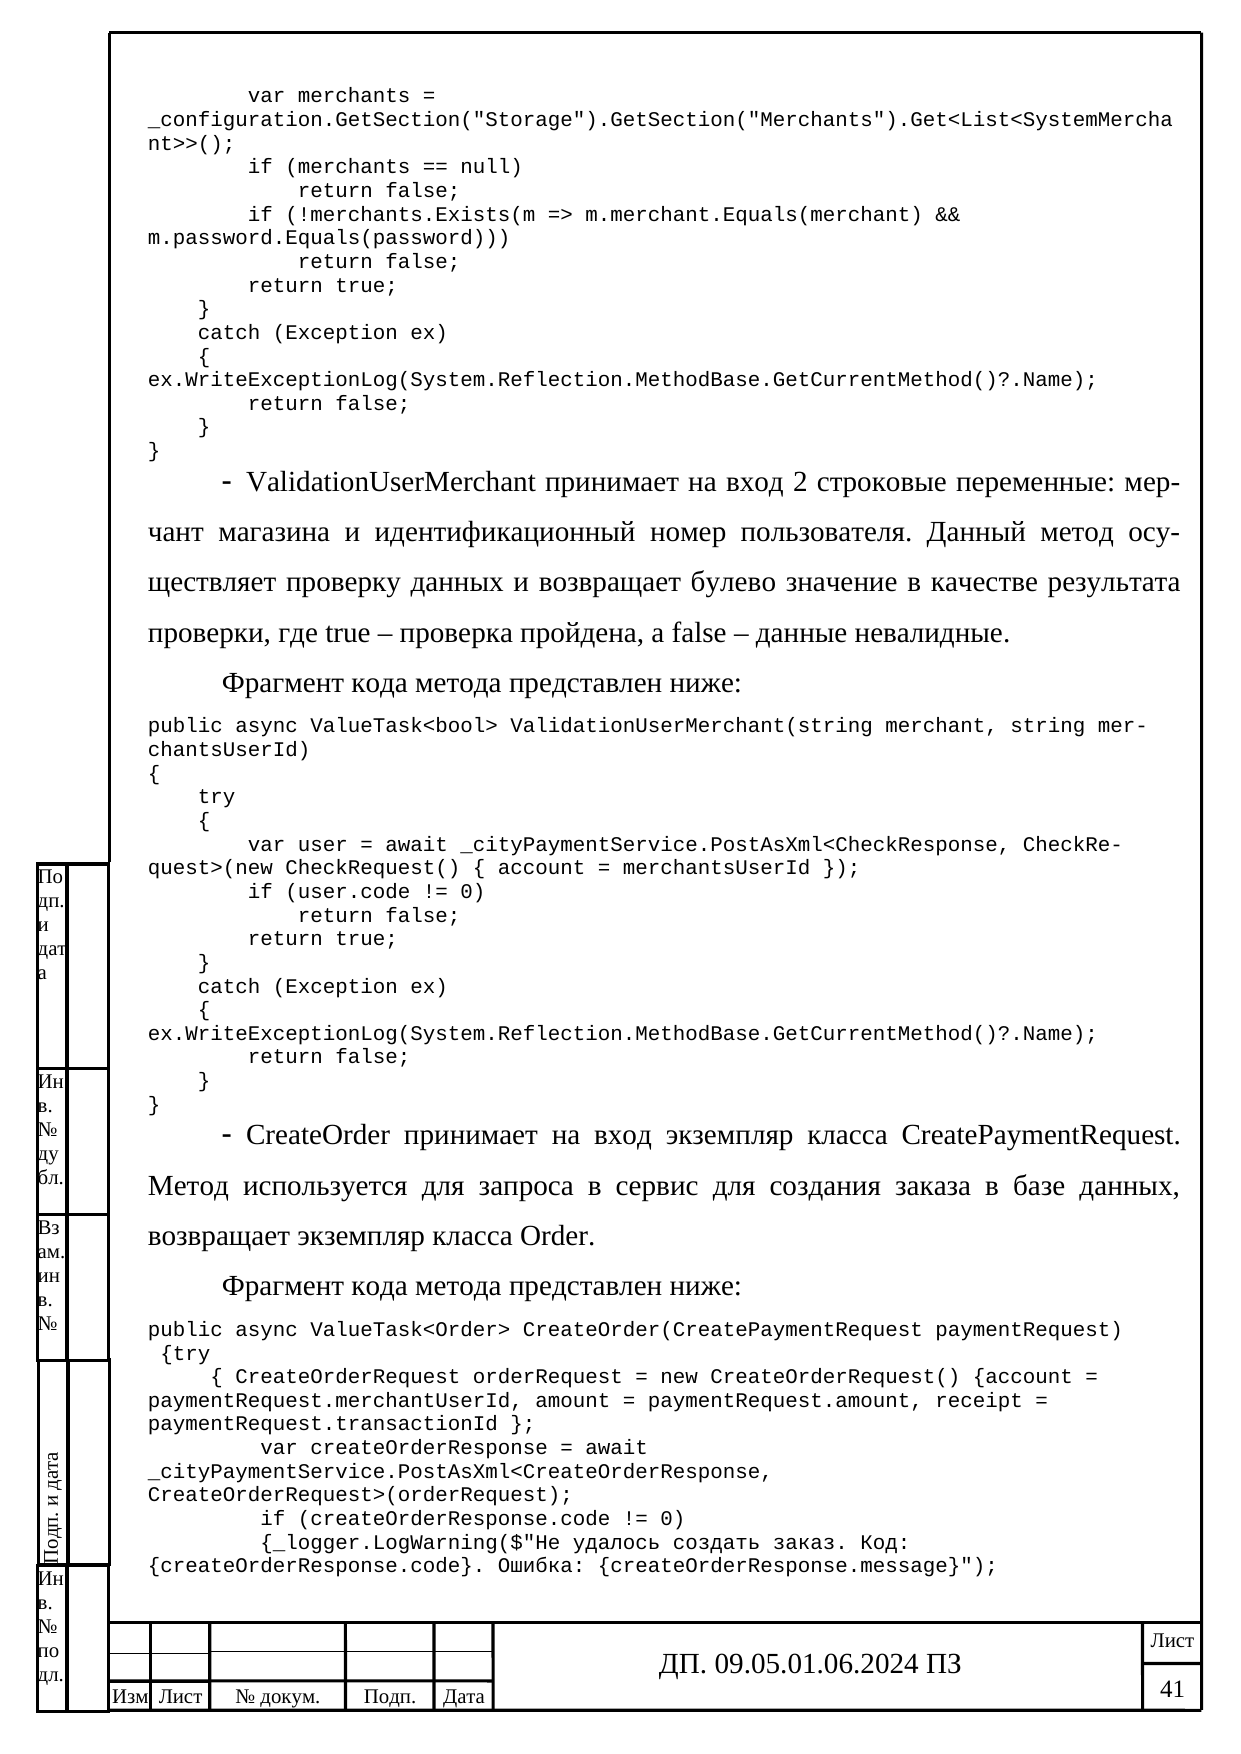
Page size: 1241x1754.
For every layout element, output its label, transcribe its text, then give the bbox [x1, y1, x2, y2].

text return false; [148, 251, 1181, 275]
text {_logger.LogWarning($"Не удалось создать заказ. Код: {createOrderResponse.code}. Ошибка: {createOrderResponse.message}"); [148, 1532, 1181, 1579]
text return false; [148, 1047, 1181, 1070]
text catch (Exception ex) [148, 976, 1181, 999]
text return true; [148, 928, 1181, 952]
text CreateOrder принимает на вход экземпляр класса CreatePaymentRequest. Метод используется для запроса в сервис для создания заказа в базе данных, возвращает экземпляр класса Order. [148, 1117, 1181, 1252]
text Фрагмент кода метода представлен ниже: [148, 1268, 1181, 1302]
text } [148, 298, 1181, 322]
text catch (Exception ex) [148, 322, 1181, 346]
text Фрагмент кода метода представлен ниже: [148, 665, 1181, 699]
text { CreateOrderRequest orderRequest = new CreateOrderRequest() {account = paymentRequest.merchantUserId, amount = paymentRequest.amount, receipt = paymentRequest.transactionId }; [148, 1366, 1181, 1437]
text public async ValueTask<Order> CreateOrder(CreatePaymentRequest paymentRequest) [148, 1319, 1181, 1342]
text if (createOrderResponse.code != 0) [148, 1508, 1181, 1532]
text } [148, 1070, 1181, 1094]
text } [148, 1094, 1181, 1117]
text } [148, 952, 1181, 976]
text {try [148, 1342, 1181, 1366]
text { [148, 999, 1181, 1023]
text var user = await _cityPaymentService.PostAsXml<CheckResponse, CheckRe-quest>(new CheckRequest() { account = merchantsUserId }); [148, 834, 1181, 881]
text } [148, 440, 1181, 464]
text var merchants = _configuration.GetSection("Storage").GetSection("Merchants").Get<List<SystemMerchant>>(); [148, 86, 1181, 156]
text return true; [148, 275, 1181, 298]
text if (merchants == null) [148, 156, 1181, 180]
text var createOrderResponse = await _cityPaymentService.PostAsXml<CreateOrderResponse, CreateOrderRequest>(orderRequest); [148, 1437, 1181, 1508]
text { [148, 346, 1181, 369]
text try [148, 786, 1181, 810]
text ex.WriteExceptionLog(System.Reflection.MethodBase.GetCurrentMethod()?.Name); [148, 1023, 1181, 1047]
text { [148, 763, 1181, 786]
text } [148, 417, 1181, 440]
text public async ValueTask<bool> ValidationUserMerchant(string merchant, string mer-chantsUserId) [148, 716, 1181, 763]
text return false; [148, 180, 1181, 204]
text return false; [148, 905, 1181, 928]
text return false; [148, 393, 1181, 417]
text ex.WriteExceptionLog(System.Reflection.MethodBase.GetCurrentMethod()?.Name); [148, 369, 1181, 393]
text ValidationUserMerchant принимает на вход 2 строковые переменные: мер-чант магазина и идентификационный номер пользователя. Данный метод осу-ществляет проверку данных и возвращает булево значение в качестве результата проверки, где true – проверка пройдена, а false – данные невалидные. [148, 464, 1181, 648]
text { [148, 810, 1181, 834]
text if (!merchants.Exists(m => m.merchant.Equals(merchant) && m.password.Equals(password))) [148, 204, 1181, 251]
text if (user.code != 0) [148, 881, 1181, 905]
